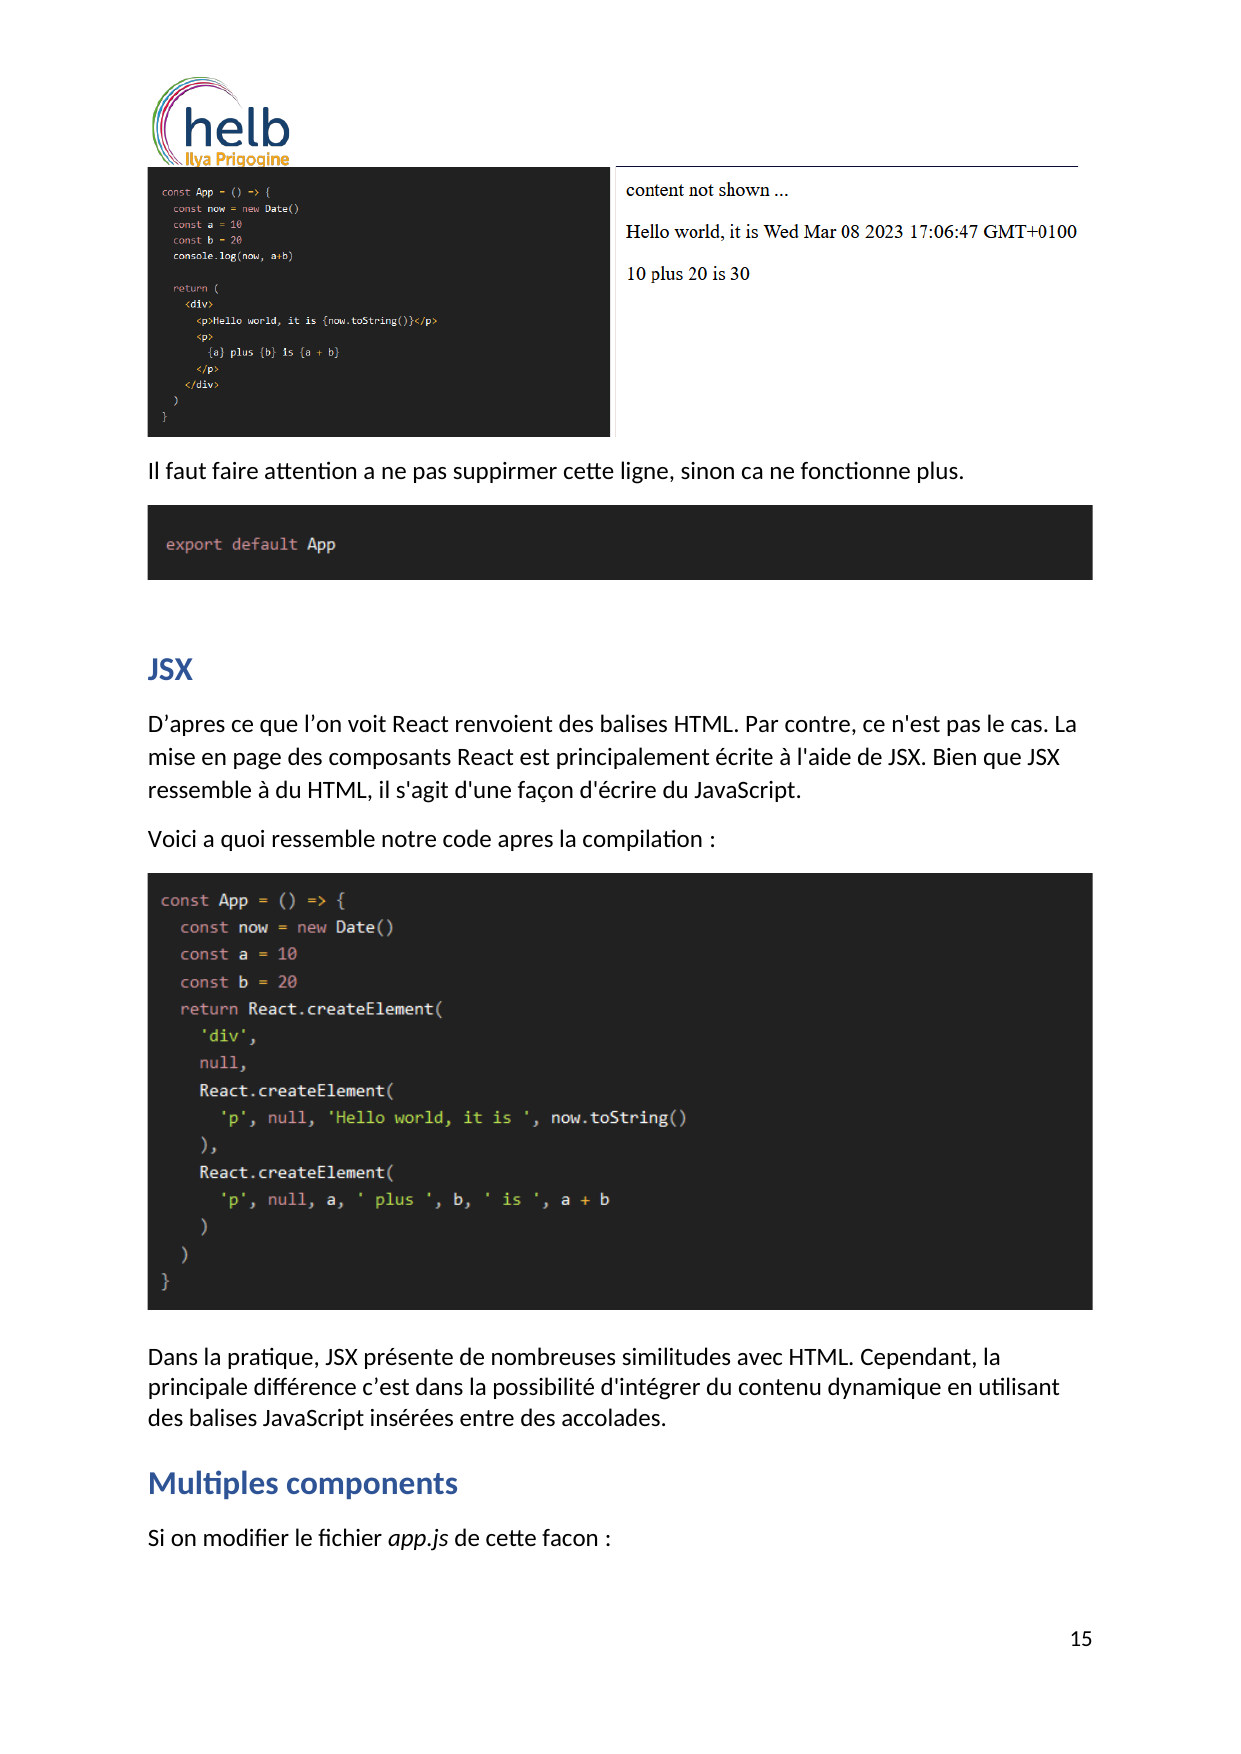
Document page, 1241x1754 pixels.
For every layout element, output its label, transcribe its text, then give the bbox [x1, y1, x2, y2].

picture [147, 73, 611, 437]
text Il faut faire attention a ne pas suppirmer cette ligne, sinon ca ne fonctionne plus. [148, 455, 1092, 486]
picture [147, 873, 1093, 1310]
text Multiples components [148, 1462, 1092, 1502]
text JSX [148, 648, 1092, 688]
text D’apres ce que l’on voit React renvoient des balises HTML. Par contre, ce n'est pas le cas. La mise en page des composants React est principalement écrite à l'aide de JSX. Bien que JSX ressemble à du HTML, il s'agit d'une façon d'écrire du JavaScript. [148, 708, 1092, 804]
picture [615, 166, 1079, 437]
text Voici a quoi ressemble notre code apres la compilation : [148, 824, 1092, 854]
text Si on modifier le fichier app.js de cette facon : [148, 1522, 1092, 1553]
picture [147, 505, 1093, 580]
text Dans la pratique, JSX présente de nombreuses similitudes avec HTML. Cependant, la principale différence c’est dans la possibilité d'intégrer du contenu dynamique en utilisant des balises JavaScript insérées entre des accolades. [148, 1341, 1092, 1433]
